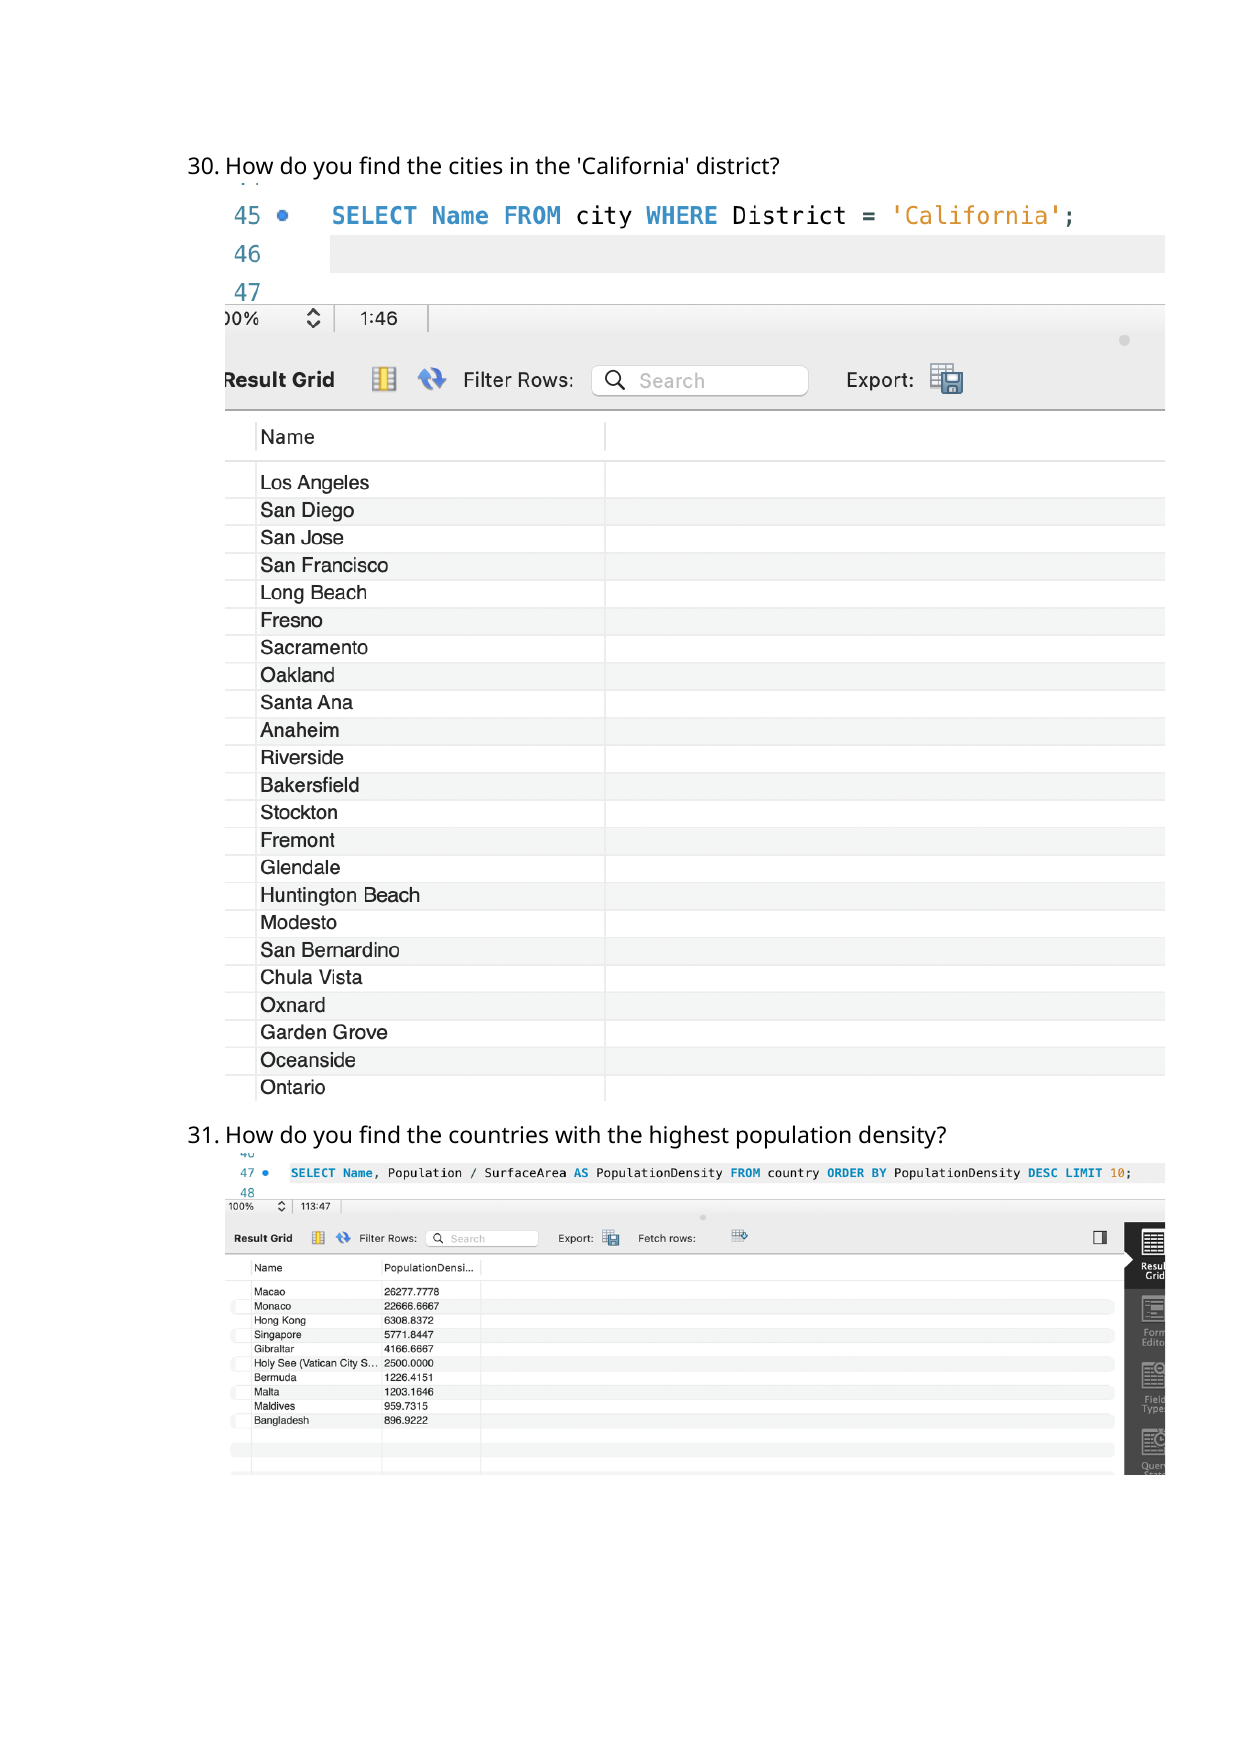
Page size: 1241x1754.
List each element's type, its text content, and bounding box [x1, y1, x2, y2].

picture [225, 1153, 1166, 1475]
picture [225, 183, 1166, 1101]
